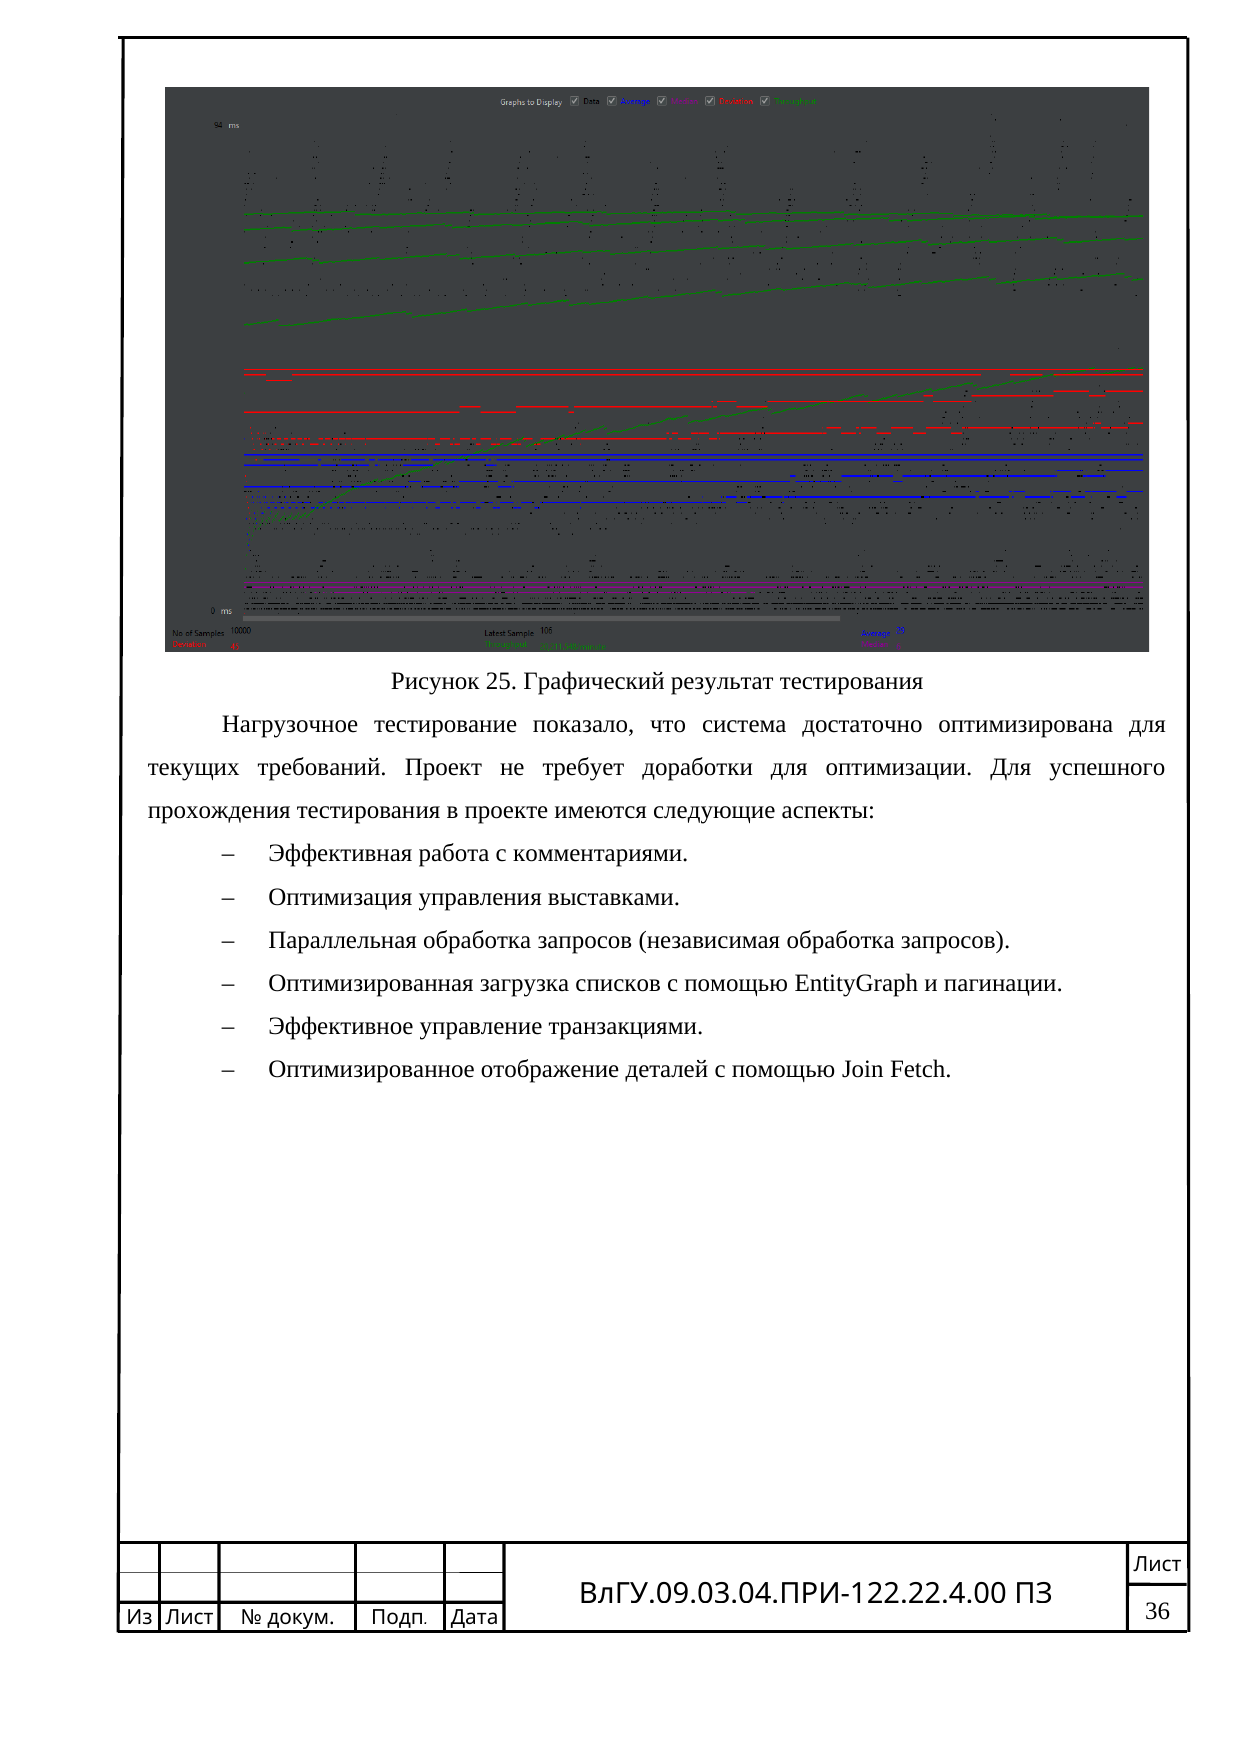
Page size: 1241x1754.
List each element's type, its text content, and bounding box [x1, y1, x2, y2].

list Эффективное управление транзакциями. [148, 1011, 1167, 1040]
text Рисунок 25. Графический результат тестирования [133, 666, 1181, 695]
list Оптимизированная загрузка списков с помощью EntityGraph и пагинации. [148, 968, 1167, 997]
text Нагрузочное тестирование показало, что система достаточно оптимизирована для текущих требований. Проект не требует доработки для оптимизации. Для успешного прохождения тестирования в проекте имеются следующие аспекты: [148, 709, 1167, 824]
list Оптимизация управления выставками. [148, 882, 1167, 910]
picture [165, 87, 1150, 652]
list Оптимизированное отображение деталей с помощью Join Fetch. [148, 1054, 1167, 1083]
list Параллельная обработка запросов (независимая обработка запросов). [148, 925, 1167, 953]
list Эффективная работа с комментариями. [148, 838, 1167, 867]
